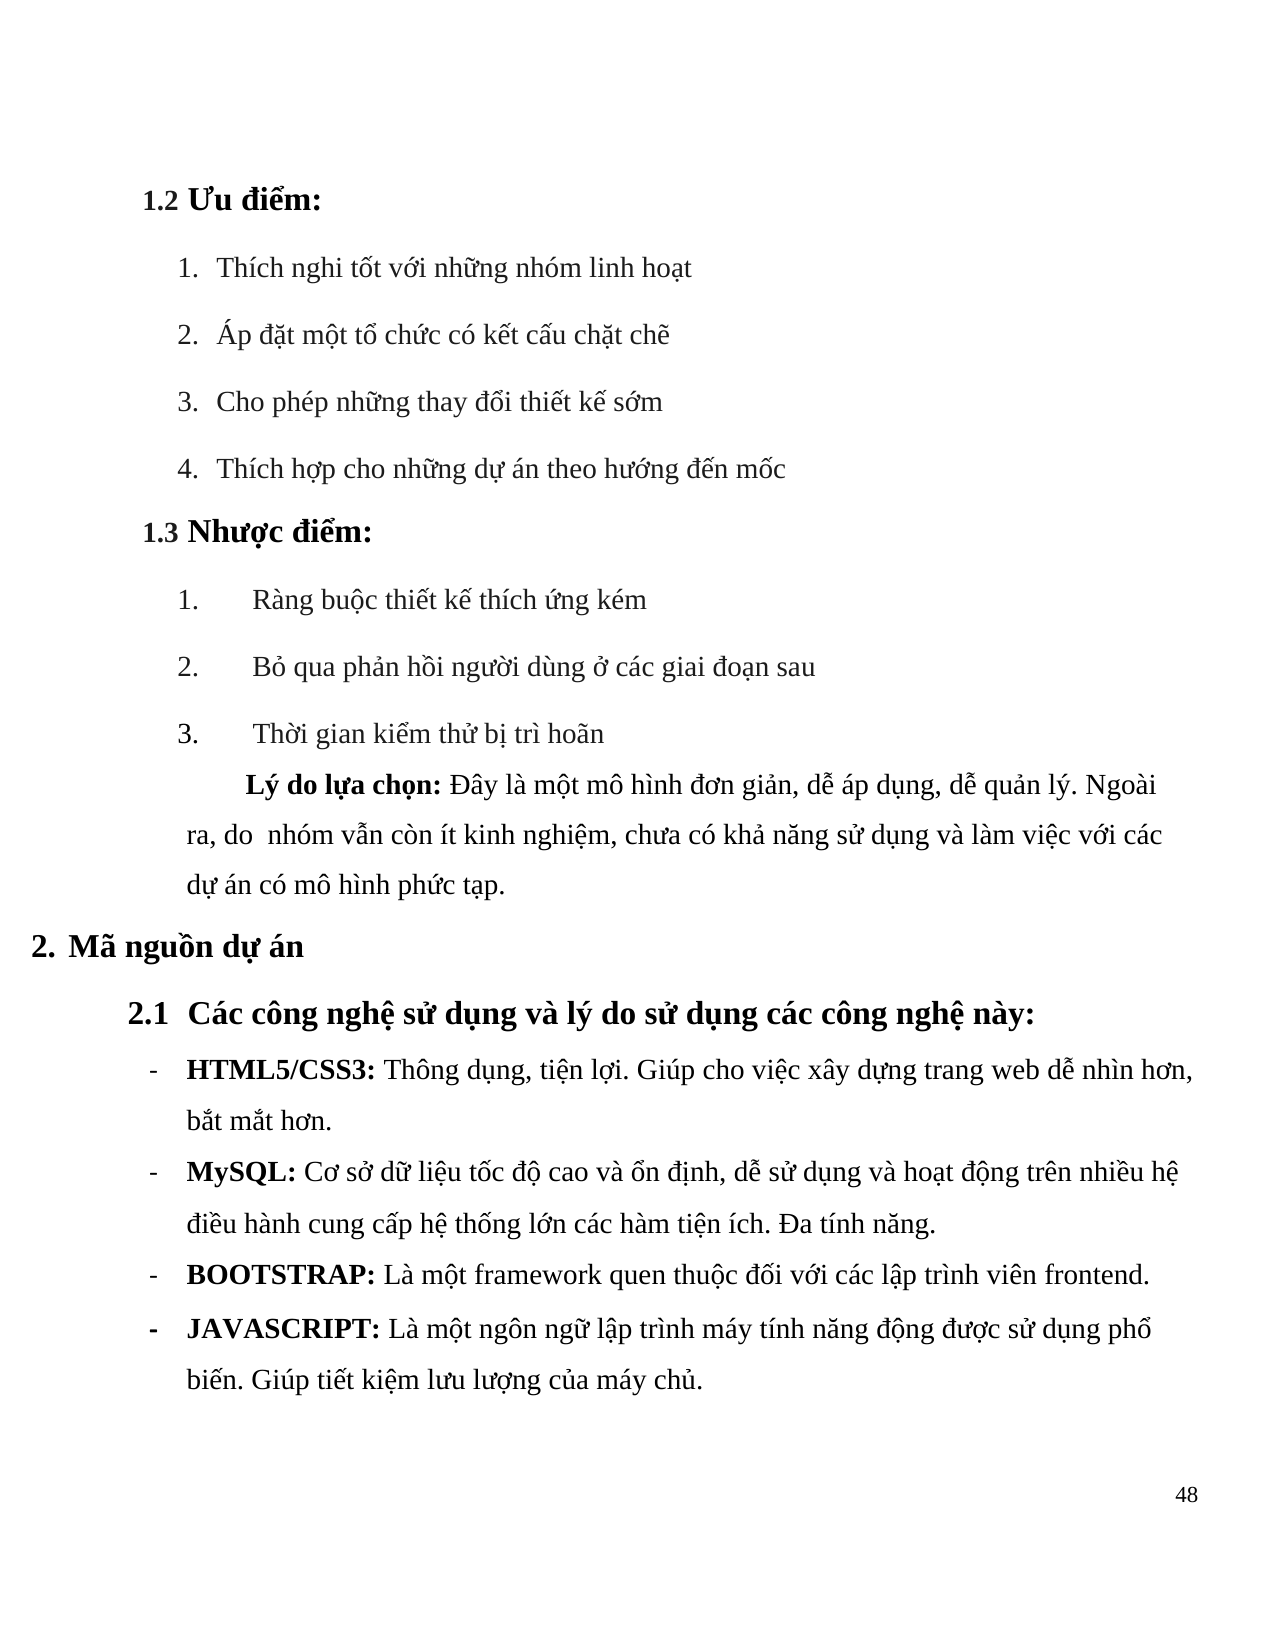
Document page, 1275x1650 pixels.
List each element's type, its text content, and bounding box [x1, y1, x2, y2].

list Thích nghi tốt với những nhóm linh hoạt [177, 250, 1198, 283]
list JAVASCRIPT: Là một ngôn ngữ lập trình máy tính năng động được sử dụng phổ biến. Giúp tiết kiệm lưu lượng của máy chủ. [149, 1310, 1198, 1396]
subtitle Mã nguồn dự án [31, 927, 1198, 965]
list Ràng buộc thiết kế thích ứng kém [177, 582, 1198, 616]
list Thời gian kiểm thử bị trì hoãn [177, 717, 1198, 750]
list Bỏ qua phản hồi người dùng ở các giai đoạn sau [177, 649, 1198, 683]
list BOOTSTRAP: Là một framework quen thuộc đối với các lập trình viên frontend. [149, 1256, 1198, 1292]
text Lý do lựa chọn: Đây là một mô hình đơn giản, dễ áp dụng, dễ quản lý. Ngoài ra, do nhóm vẫn còn ít kinh nghiệm, chưa có khả năng sử dụng và làm việc với các dự án có mô hình phức tạp. [186, 767, 1176, 901]
list MySQL: Cơ sở dữ liệu tốc độ cao và ổn định, dễ sử dụng và hoạt động trên nhiều hệ điều hành cung cấp hệ thống lớn các hàm tiện ích. Đa tính năng. [149, 1153, 1198, 1239]
list Cho phép những thay đổi thiết kế sớm [177, 384, 1198, 418]
subtitle Các công nghệ sử dụng và lý do sử dụng các công nghệ này: [98, 993, 1198, 1032]
subtitle Nhược điểm: [142, 511, 1198, 549]
list HTML5/CSS3: Thông dụng, tiện lợi. Giúp cho việc xây dựng trang web dễ nhìn hơn, bắt mắt hơn. [149, 1051, 1198, 1137]
list Thích hợp cho những dự án theo hướng đến mốc [177, 452, 1198, 485]
list Áp đặt một tổ chức có kết cấu chặt chẽ [177, 317, 1198, 351]
subtitle Ưu điểm: [142, 179, 1198, 217]
